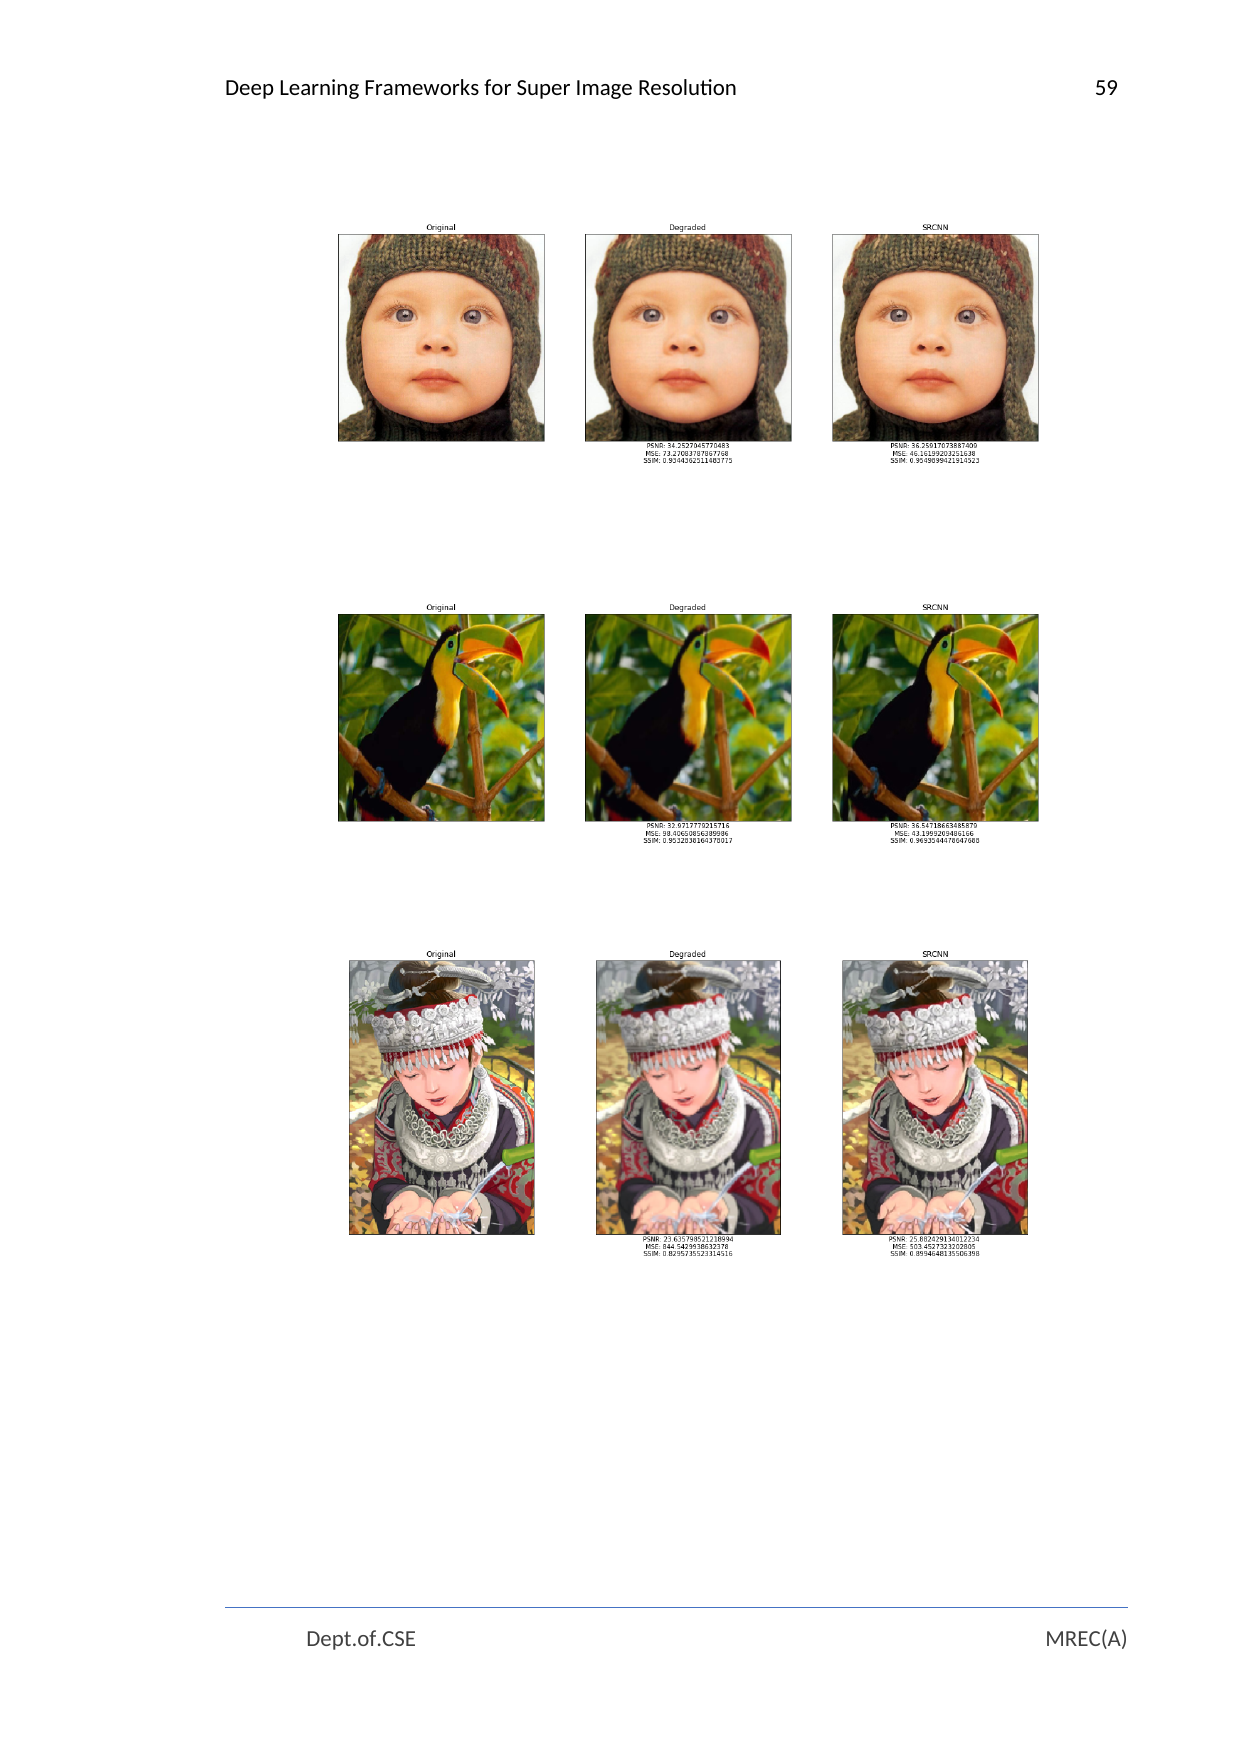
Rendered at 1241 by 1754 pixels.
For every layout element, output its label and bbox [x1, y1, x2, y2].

picture [225, 157, 1128, 519]
picture [225, 537, 1128, 899]
picture [225, 917, 1128, 1279]
